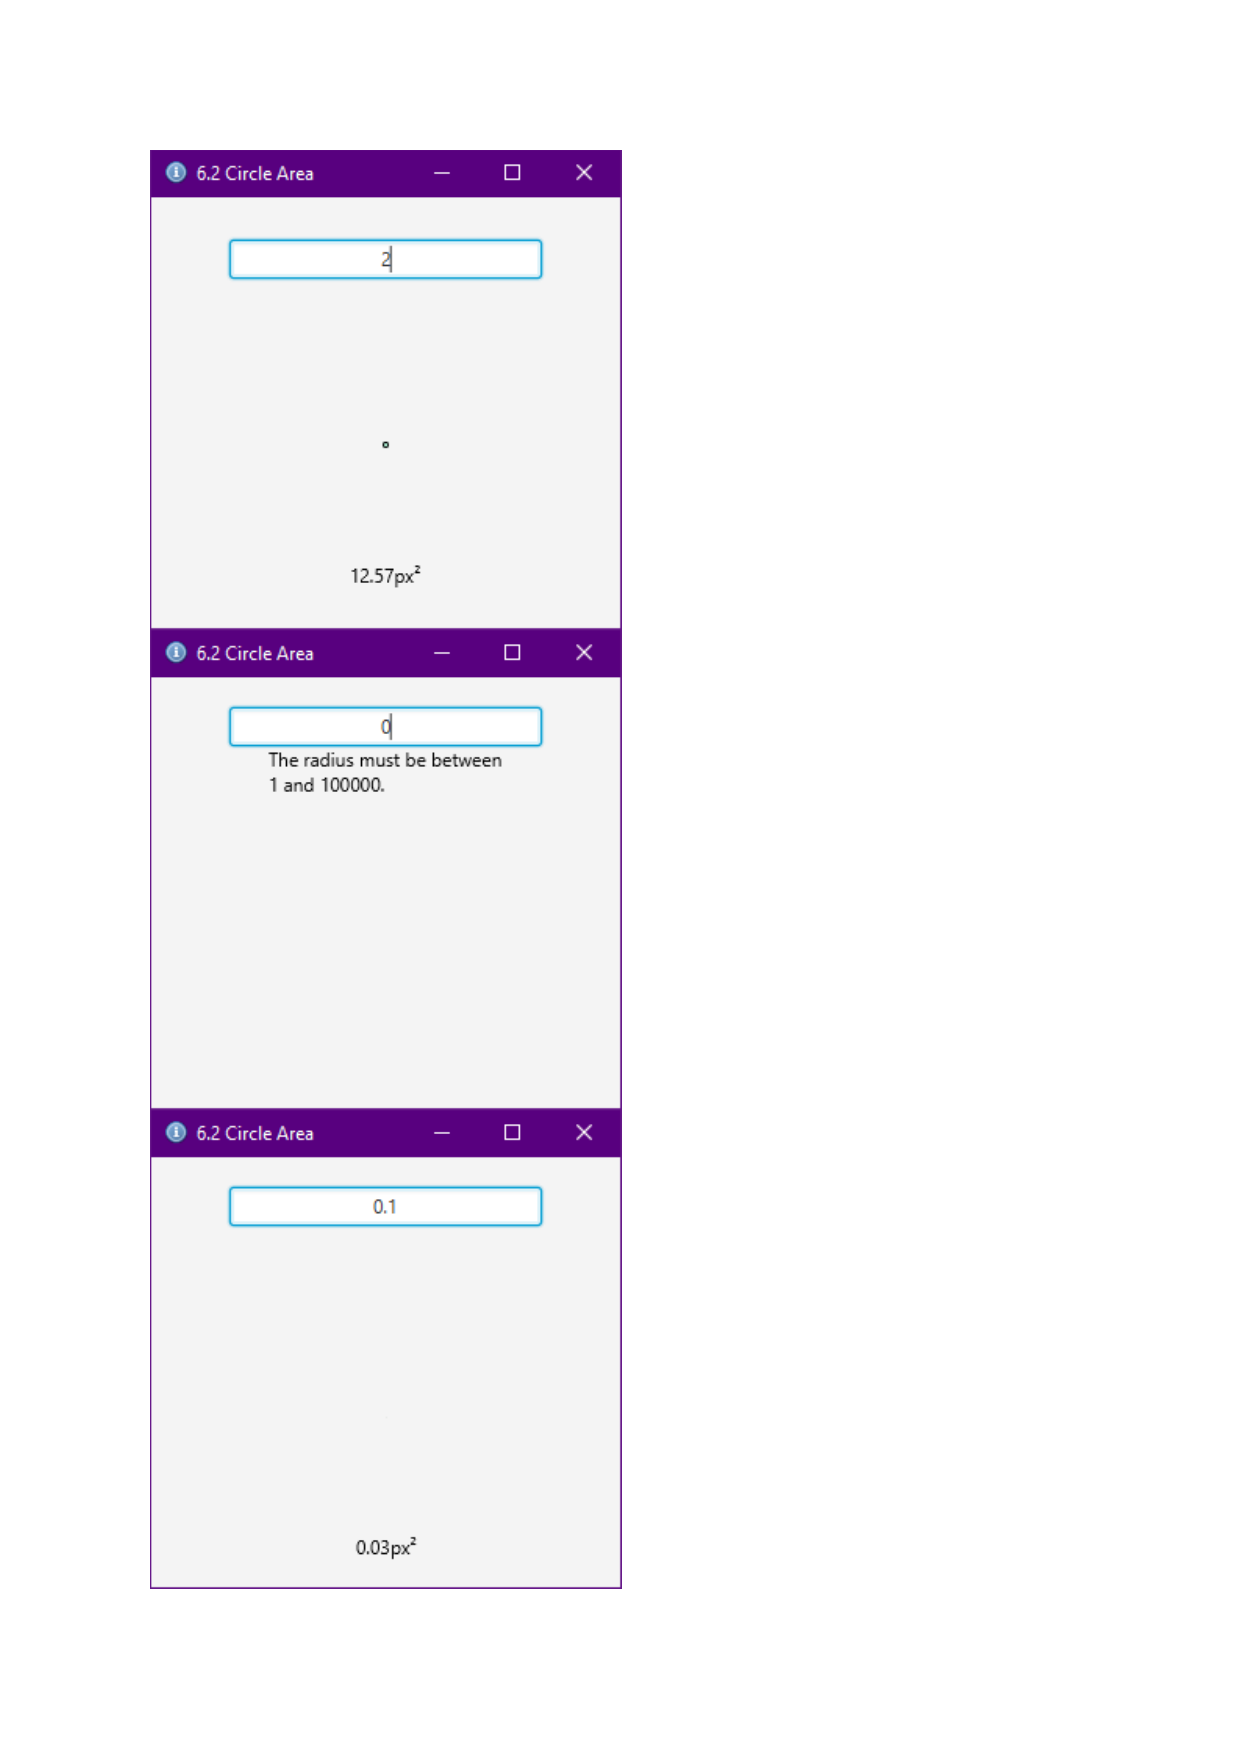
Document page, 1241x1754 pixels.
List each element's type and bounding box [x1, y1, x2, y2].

picture [150, 150, 622, 1589]
